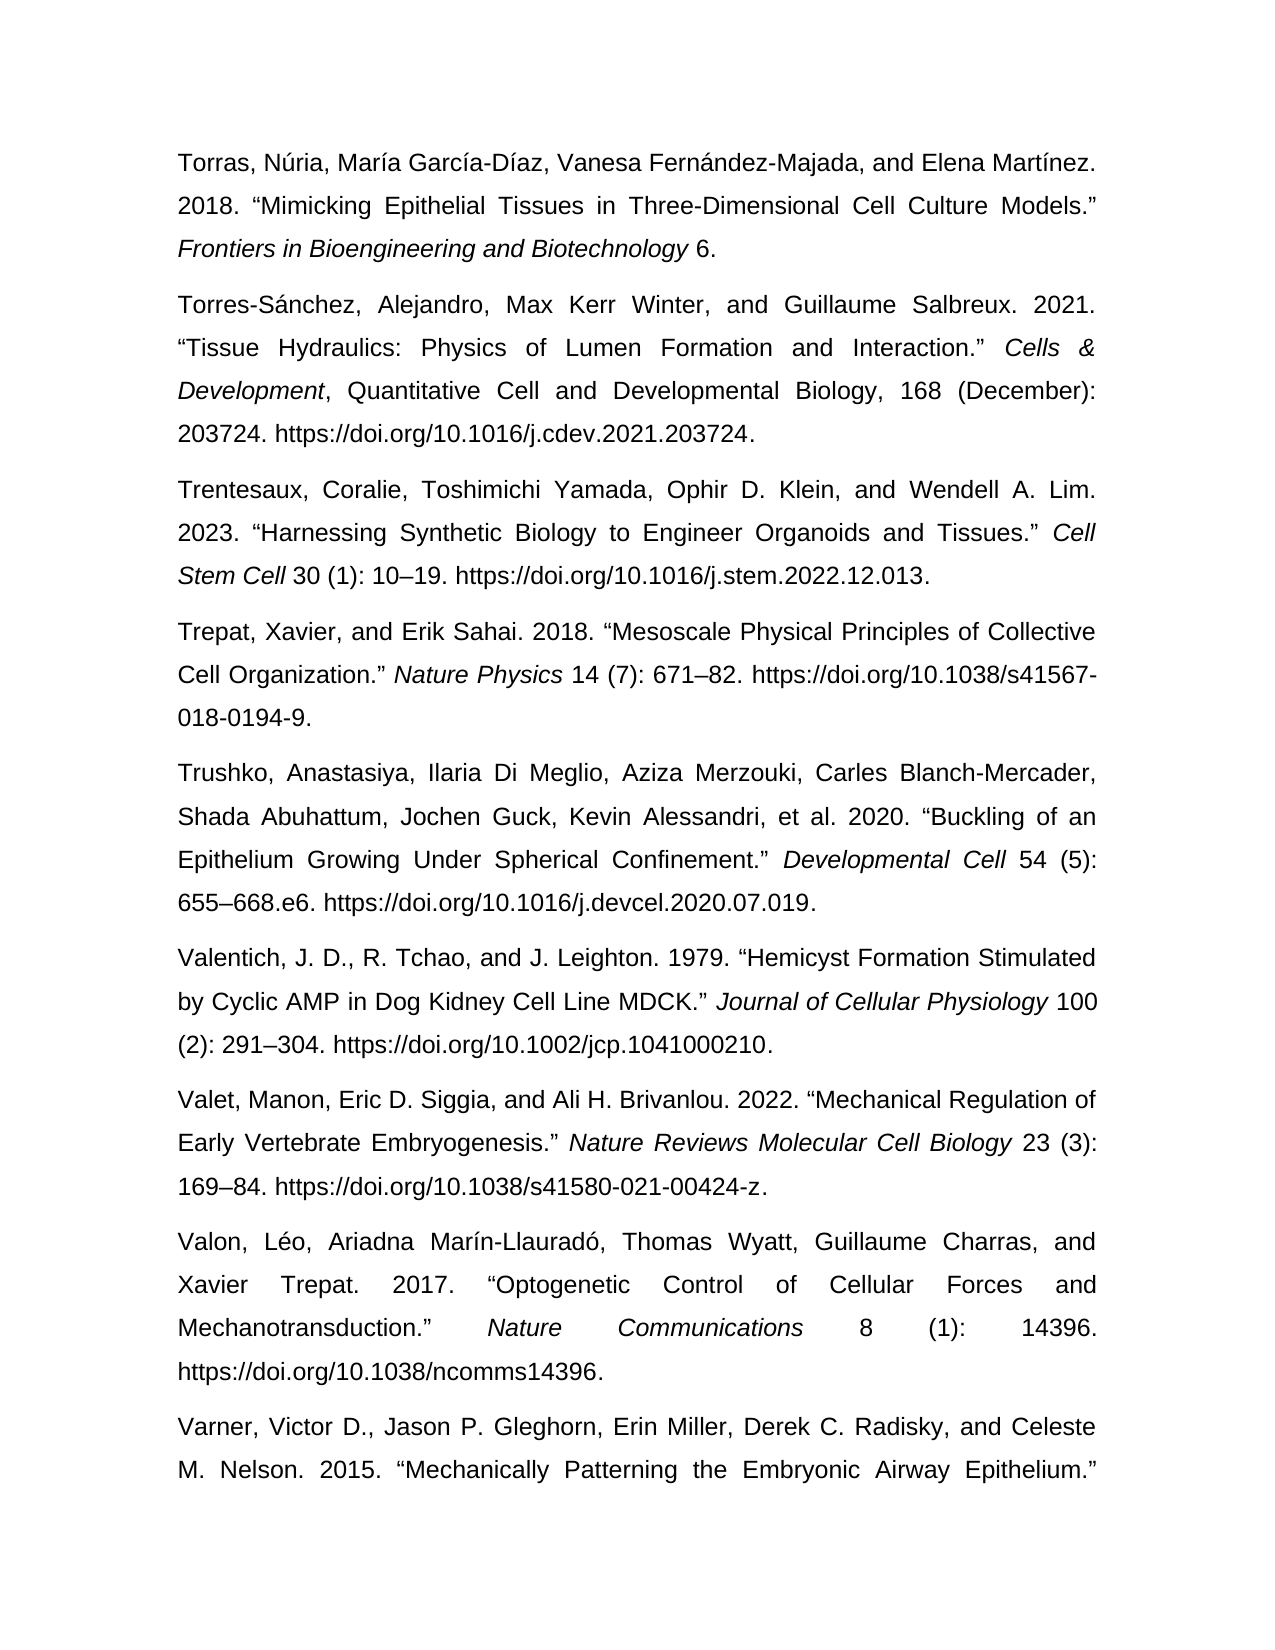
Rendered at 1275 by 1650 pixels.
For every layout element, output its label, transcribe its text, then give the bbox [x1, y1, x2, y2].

text Valet, Manon, Eric D. Siggia, and Ali H. Brivanlou. 2022. “Mechanical Regulation of Early Vertebrate Embryogenesis.” Nature Reviews Molecular Cell Biology 23 (3): 169–84. https://doi.org/10.1038/s41580-021-00424-z. [177, 1085, 1098, 1200]
text Valon, Léo, Ariadna Marín-Llauradó, Thomas Wyatt, Guillaume Charras, and Xavier Trepat. 2017. “Optogenetic Control of Cellular Forces and Mechanotransduction.” Nature Communications 8 (1): 14396. https://doi.org/10.1038/ncomms14396. [177, 1227, 1098, 1385]
text Trentesaux, Coralie, Toshimichi Yamada, Ophir D. Klein, and Wendell A. Lim. 2023. “Harnessing Synthetic Biology to Engineer Organoids and Tissues.” Cell Stem Cell 30 (1): 10–19. https://doi.org/10.1016/j.stem.2022.12.013. [177, 474, 1098, 589]
text Torras, Núria, María García-Díaz, Vanesa Fernández-Majada, and Elena Martínez. 2018. “Mimicking Epithelial Tissues in Three-Dimensional Cell Culture Models.” Frontiers in Bioengineering and Biotechnology 6. [177, 148, 1098, 263]
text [177, 1412, 1098, 1484]
text Trushko, Anastasiya, Ilaria Di Meglio, Aziza Merzouki, Carles Blanch-Mercader, Shada Abuhattum, Jochen Guck, Kevin Alessandri, et al. 2020. “Buckling of an Epithelium Growing Under Spherical Confinement.” Developmental Cell 54 (5): 655–668.e6. https://doi.org/10.1016/j.devcel.2020.07.019. [177, 758, 1098, 916]
text Trepat, Xavier, and Erik Sahai. 2018. “Mesoscale Physical Principles of Collective Cell Organization.” Nature Physics 14 (7): 671–82. https://doi.org/10.1038/s41567-018-0194-9. [177, 616, 1098, 731]
text Torres-Sánchez, Alejandro, Max Kerr Winter, and Guillaume Salbreux. 2021. “Tissue Hydraulics: Physics of Lumen Formation and Interaction.” Cells & Development, Quantitative Cell and Developmental Biology, 168 (December): 203724. https://doi.org/10.1016/j.cdev.2021.203724. [177, 289, 1098, 448]
text Valentich, J. D., R. Tchao, and J. Leighton. 1979. “Hemicyst Formation Stimulated by Cyclic AMP in Dog Kidney Cell Line MDCK.” Journal of Cellular Physiology 100 (2): 291–304. https://doi.org/10.1002/jcp.1041000210. [177, 943, 1098, 1058]
